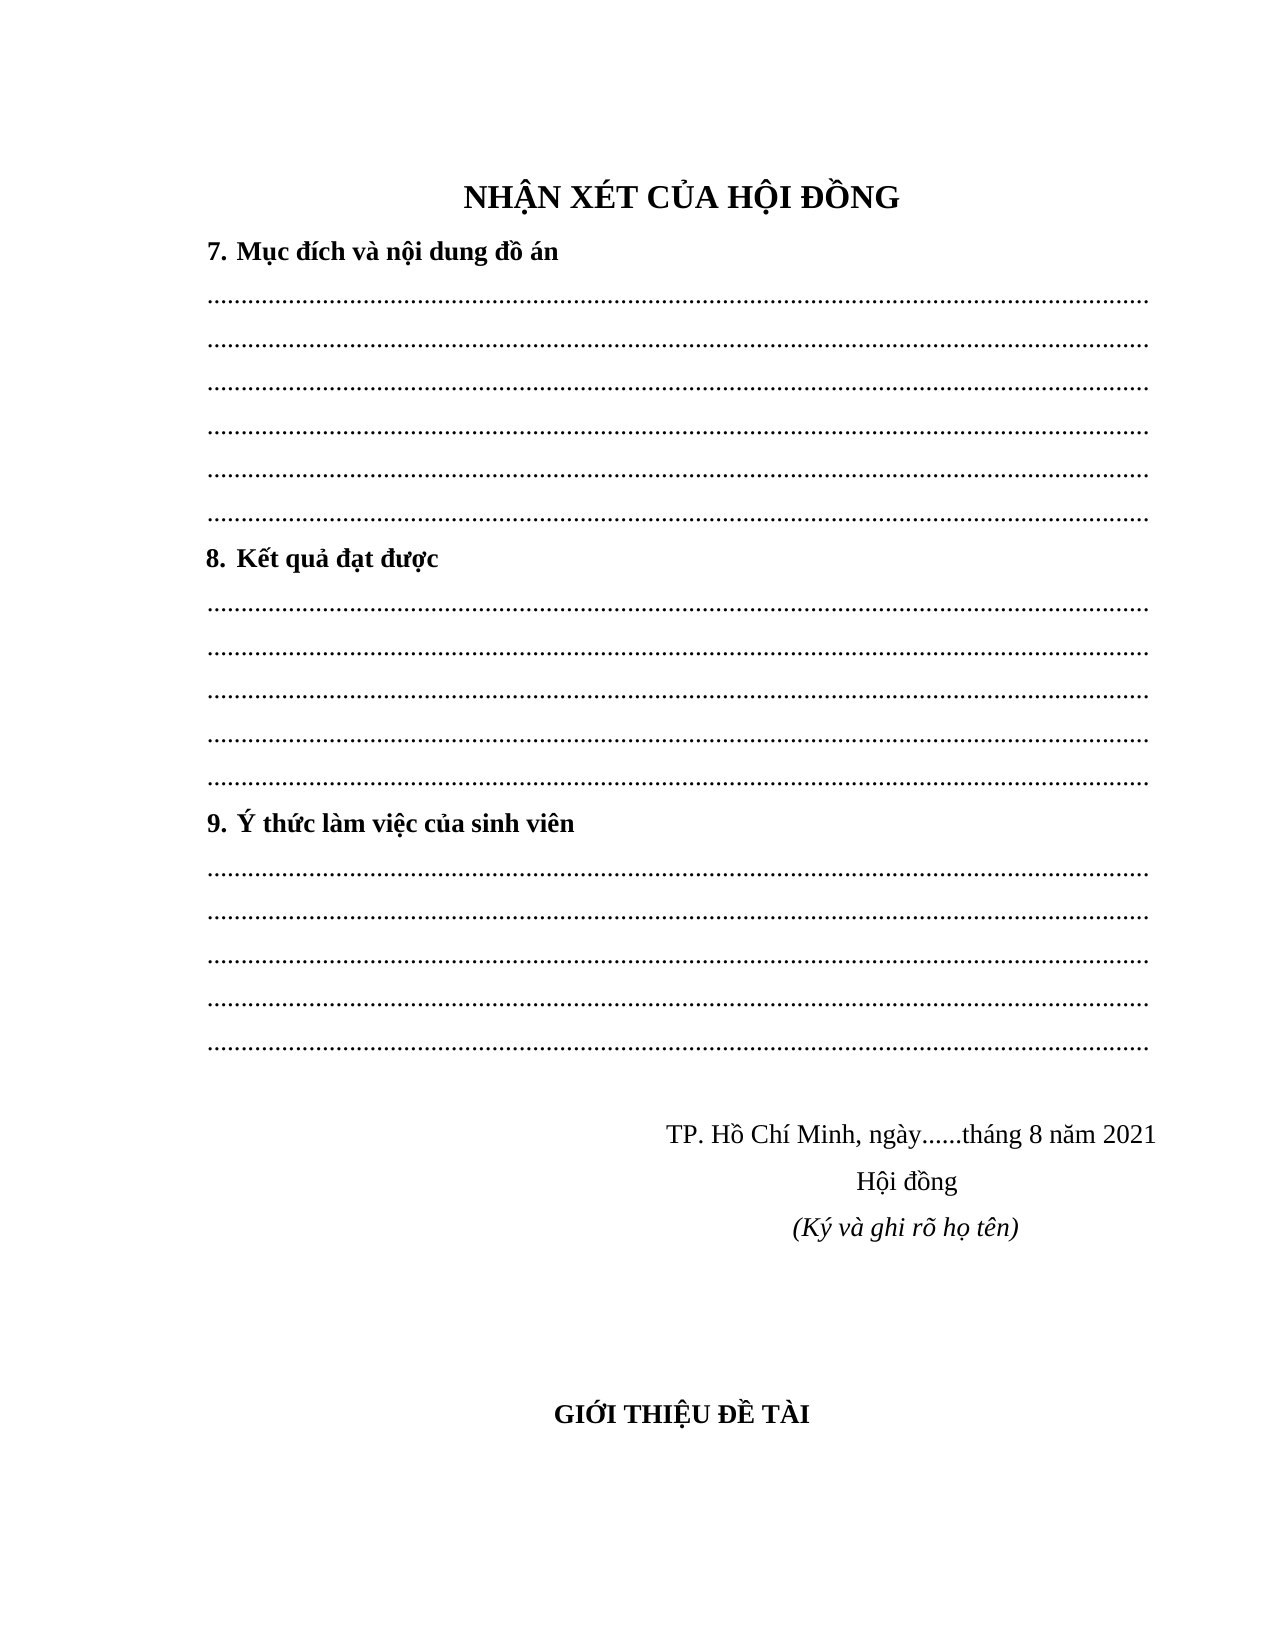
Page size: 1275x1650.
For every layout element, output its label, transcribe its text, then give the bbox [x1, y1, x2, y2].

text (Ký và ghi rõ họ tên) [582, 1211, 1157, 1242]
text GIỚI THIỆU ĐỀ TÀI [207, 1398, 1157, 1429]
text Hội đồng [582, 1165, 1157, 1196]
text TP. Hồ Chí Minh, ngày......tháng 8 năm 2021 [207, 1118, 1157, 1149]
list Ý thức làm việc của sinh viên [207, 807, 1157, 838]
text NHẬN XÉT CỦA HỘI ĐỒNG [207, 177, 1157, 216]
list Mục đích và nội dung đồ án [207, 235, 1157, 266]
list Kết quả đạt được [206, 543, 1157, 574]
